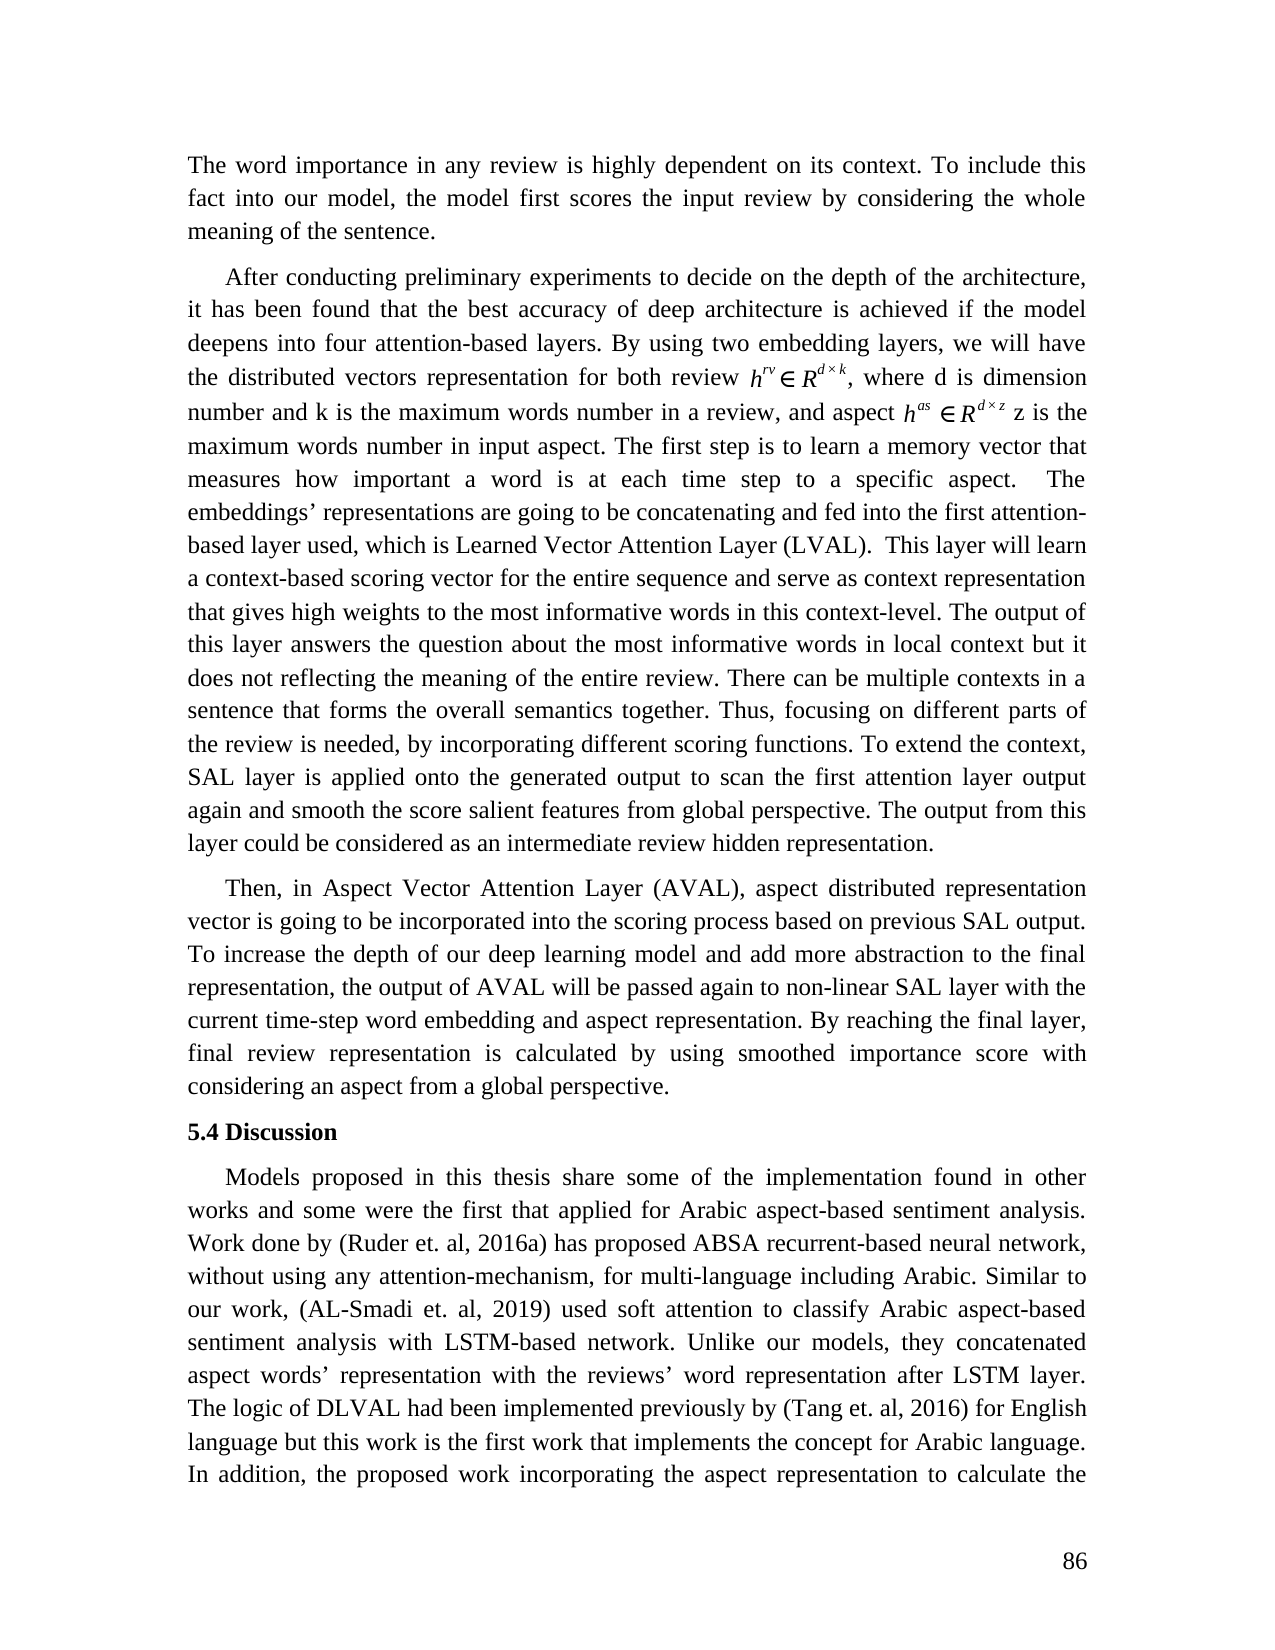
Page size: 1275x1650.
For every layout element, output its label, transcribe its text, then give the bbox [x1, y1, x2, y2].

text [187, 1162, 1087, 1488]
text After conducting preliminary experiments to decide on the depth of the architecture, it has been found that the best accuracy of deep architecture is achieved if the model deepens into four attention-based layers. By using two embedding layers, we will have the distributed vectors representation for both review , where d is dimension number and k is the maximum words number in a review, and aspect z is the maximum words number in input aspect. The first step is to learn a memory vector that measures how important a word is at each time step to a specific aspect. The embeddings’ representations are going to be concatenating and fed into the first attention-based layer used, which is Learned Vector Attention Layer (LVAL). This layer will learn a context-based scoring vector for the entire sequence and serve as context representation that gives high weights to the most informative words in this context-level. The output of this layer answers the question about the most informative words in local context but it does not reflecting the meaning of the entire review. There can be multiple contexts in a sentence that forms the overall semantics together. Thus, focusing on different parts of the review is needed, by incorporating different scoring functions. To extend the context, SAL layer is applied onto the generated output to scan the first attention layer output again and smooth the score salient features from global perspective. The output from this layer could be considered as an intermediate review hidden representation. [187, 262, 1087, 856]
subtitle 5.4 Discussion [187, 1117, 1087, 1146]
text Then, in Aspect Vector Attention Layer (AVAL), aspect distributed representation vector is going to be incorporated into the scoring process based on previous SAL output. To increase the depth of our deep learning model and add more abstraction to the final representation, the output of AVAL will be passed again to non-linear SAL layer with the current time-step word embedding and aspect representation. By reaching the final layer, final review representation is calculated by using smoothed importance score with considering an aspect from a global perspective. [187, 873, 1087, 1100]
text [187, 150, 1087, 245]
